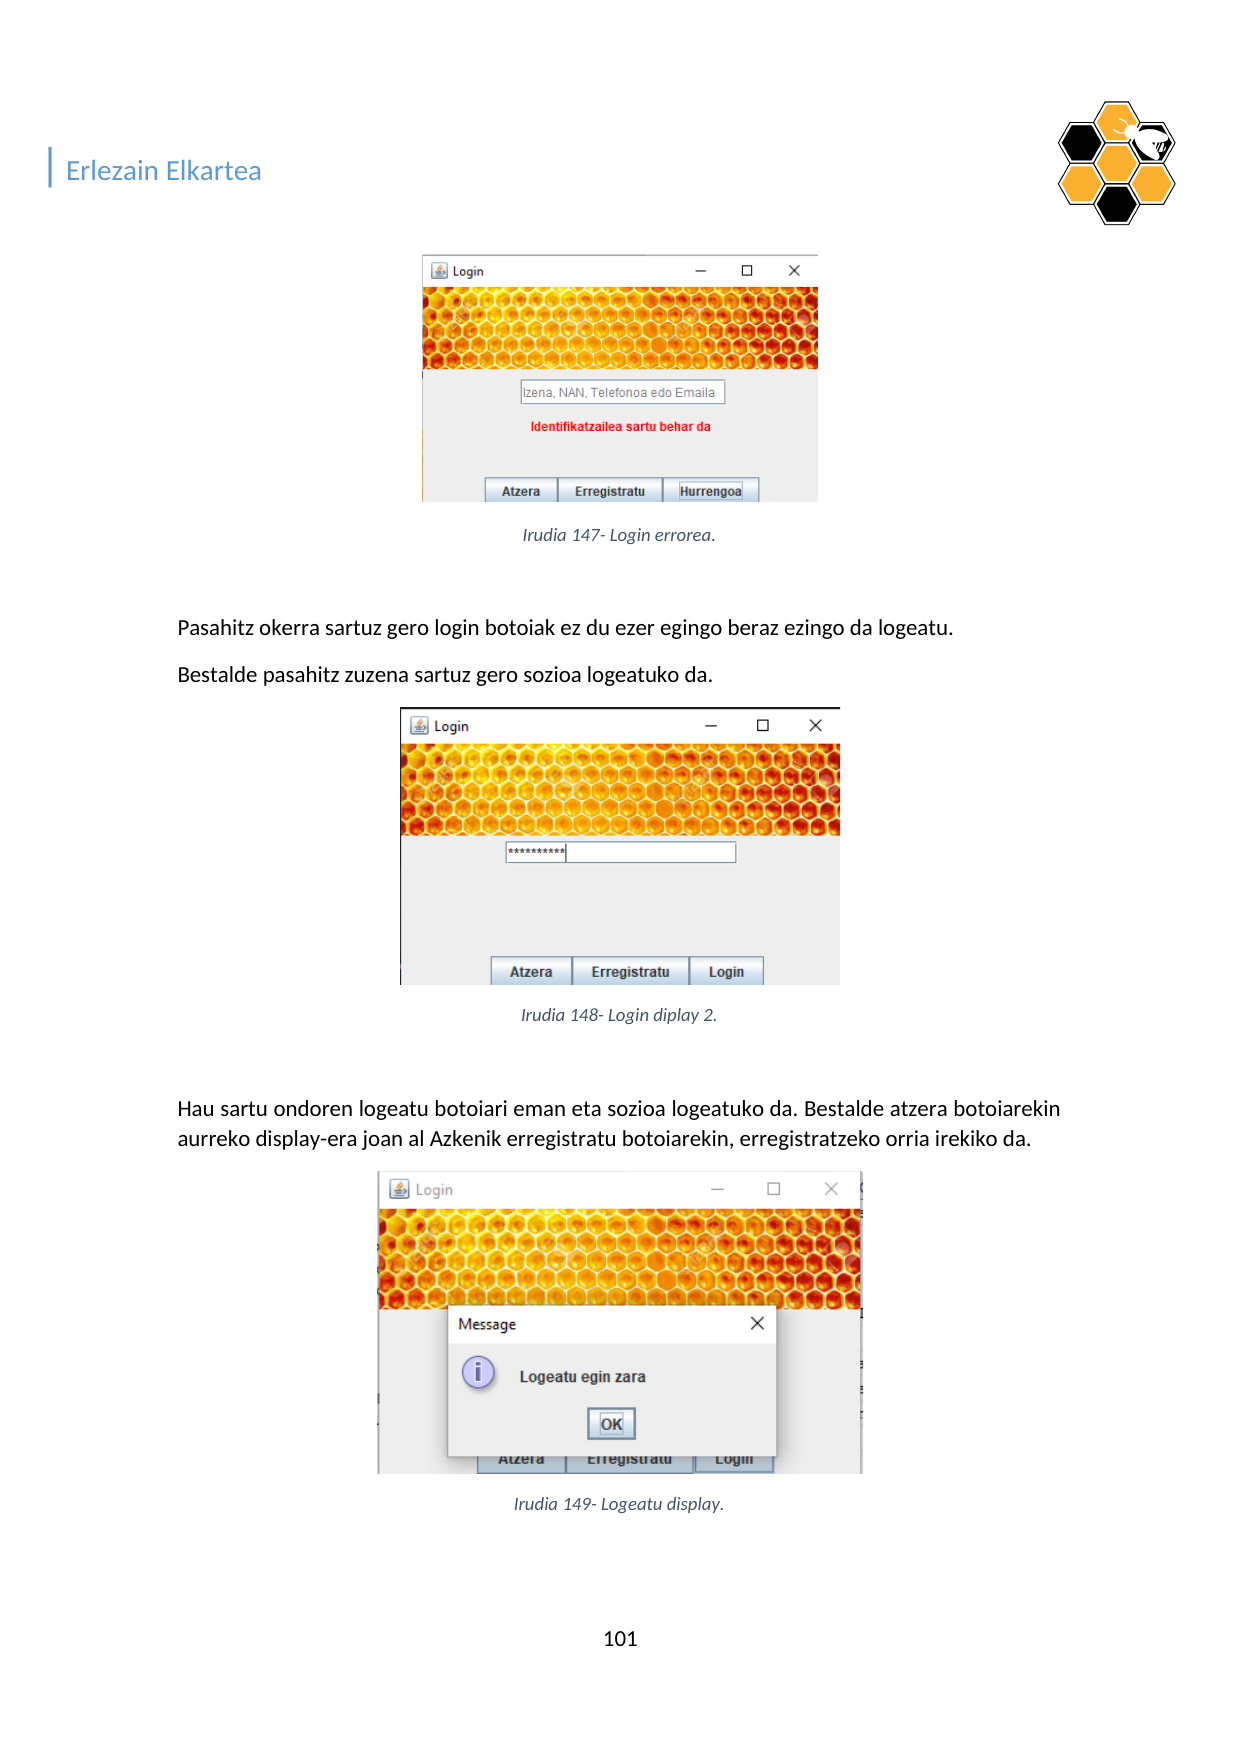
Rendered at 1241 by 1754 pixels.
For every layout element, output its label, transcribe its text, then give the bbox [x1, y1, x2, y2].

text Bestalde pasahitz zuzena sartuz gero sozioa logeatuko da. [177, 660, 1063, 688]
text Irudia 147- Login errorea. [177, 523, 1063, 546]
text Pasahitz okerra sartuz gero login botoiak ez du ezer egingo beraz ezingo da logeatu. [177, 613, 1063, 641]
picture [422, 254, 818, 502]
text Hau sartu ondoren logeatu botoiari eman eta sozioa logeatuko da. Bestalde atzera botoiarekin aurreko display-era joan al Azkenik erregistratu botoiarekin, erregistratzeko orria irekiko da. [177, 1094, 1063, 1152]
picture [377, 1171, 864, 1474]
picture [400, 707, 841, 985]
picture [1045, 101, 1200, 227]
text Irudia 149- Logeatu display. [177, 1492, 1063, 1515]
text Irudia 148- Login diplay 2. [177, 1003, 1063, 1026]
